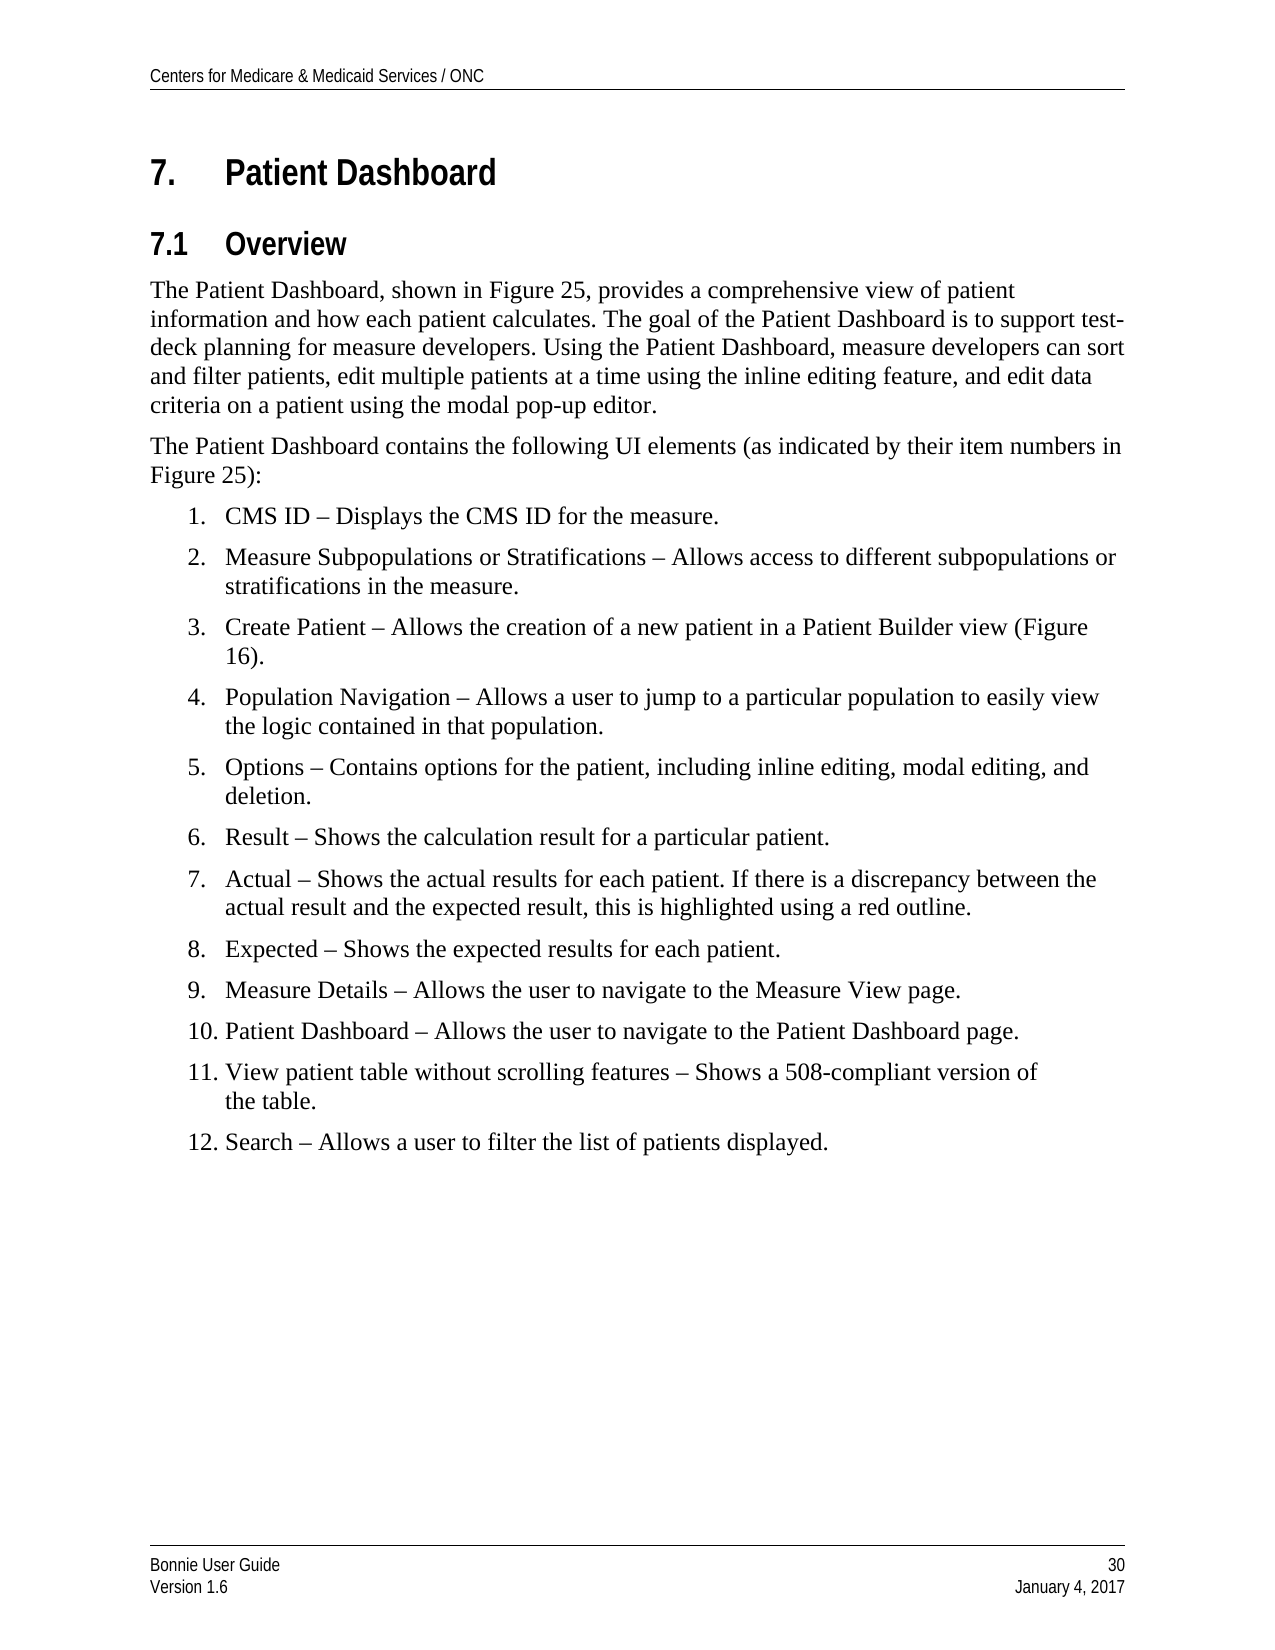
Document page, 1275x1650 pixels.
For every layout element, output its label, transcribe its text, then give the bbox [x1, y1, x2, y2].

list View patient table without scrolling features – Shows a 508-compliant version of the table. [187, 1057, 1125, 1115]
list Population Navigation – Allows a user to jump to a particular population to easily view the logic contained in that population. [187, 682, 1125, 740]
text The Patient Dashboard contains the following UI elements (as indicated by their item numbers in Figure 25): [150, 431, 1125, 489]
list Measure Subpopulations or Stratifications – Allows access to different subpopulations or stratifications in the measure. [187, 542, 1125, 600]
list Actual – Shows the actual results for each patient. If there is a discrepancy between the actual result and the expected result, this is highlighted using a red outline. [187, 864, 1125, 921]
list CMS ID – Displays the CMS ID for the measure. [187, 501, 1125, 530]
subtitle Overview [150, 224, 1125, 262]
list Search – Allows a user to filter the list of patients displayed. [187, 1127, 1125, 1156]
list Result – Shows the calculation result for a particular patient. [187, 822, 1125, 851]
text The Patient Dashboard, shown in Figure 25, provides a comprehensive view of patient information and how each patient calculates. The goal of the Patient Dashboard is to support test-deck planning for measure developers. Using the Patient Dashboard, measure developers can sort and filter patients, edit multiple patients at a time using the inline editing feature, and edit data criteria on a patient using the modal pop-up editor. [150, 275, 1125, 419]
list Create Patient – Allows the creation of a new patient in a Patient Builder view (Figure 16). [187, 612, 1125, 670]
list Options – Contains options for the patient, including inline editing, modal editing, and deletion. [187, 752, 1125, 810]
list Measure Details – Allows the user to navigate to the Measure View page. [187, 975, 1125, 1004]
list Patient Dashboard – Allows the user to navigate to the Patient Dashboard page. [187, 1016, 1125, 1045]
subtitle Patient Dashboard [150, 150, 1125, 193]
list Expected – Shows the expected results for each patient. [187, 934, 1125, 962]
